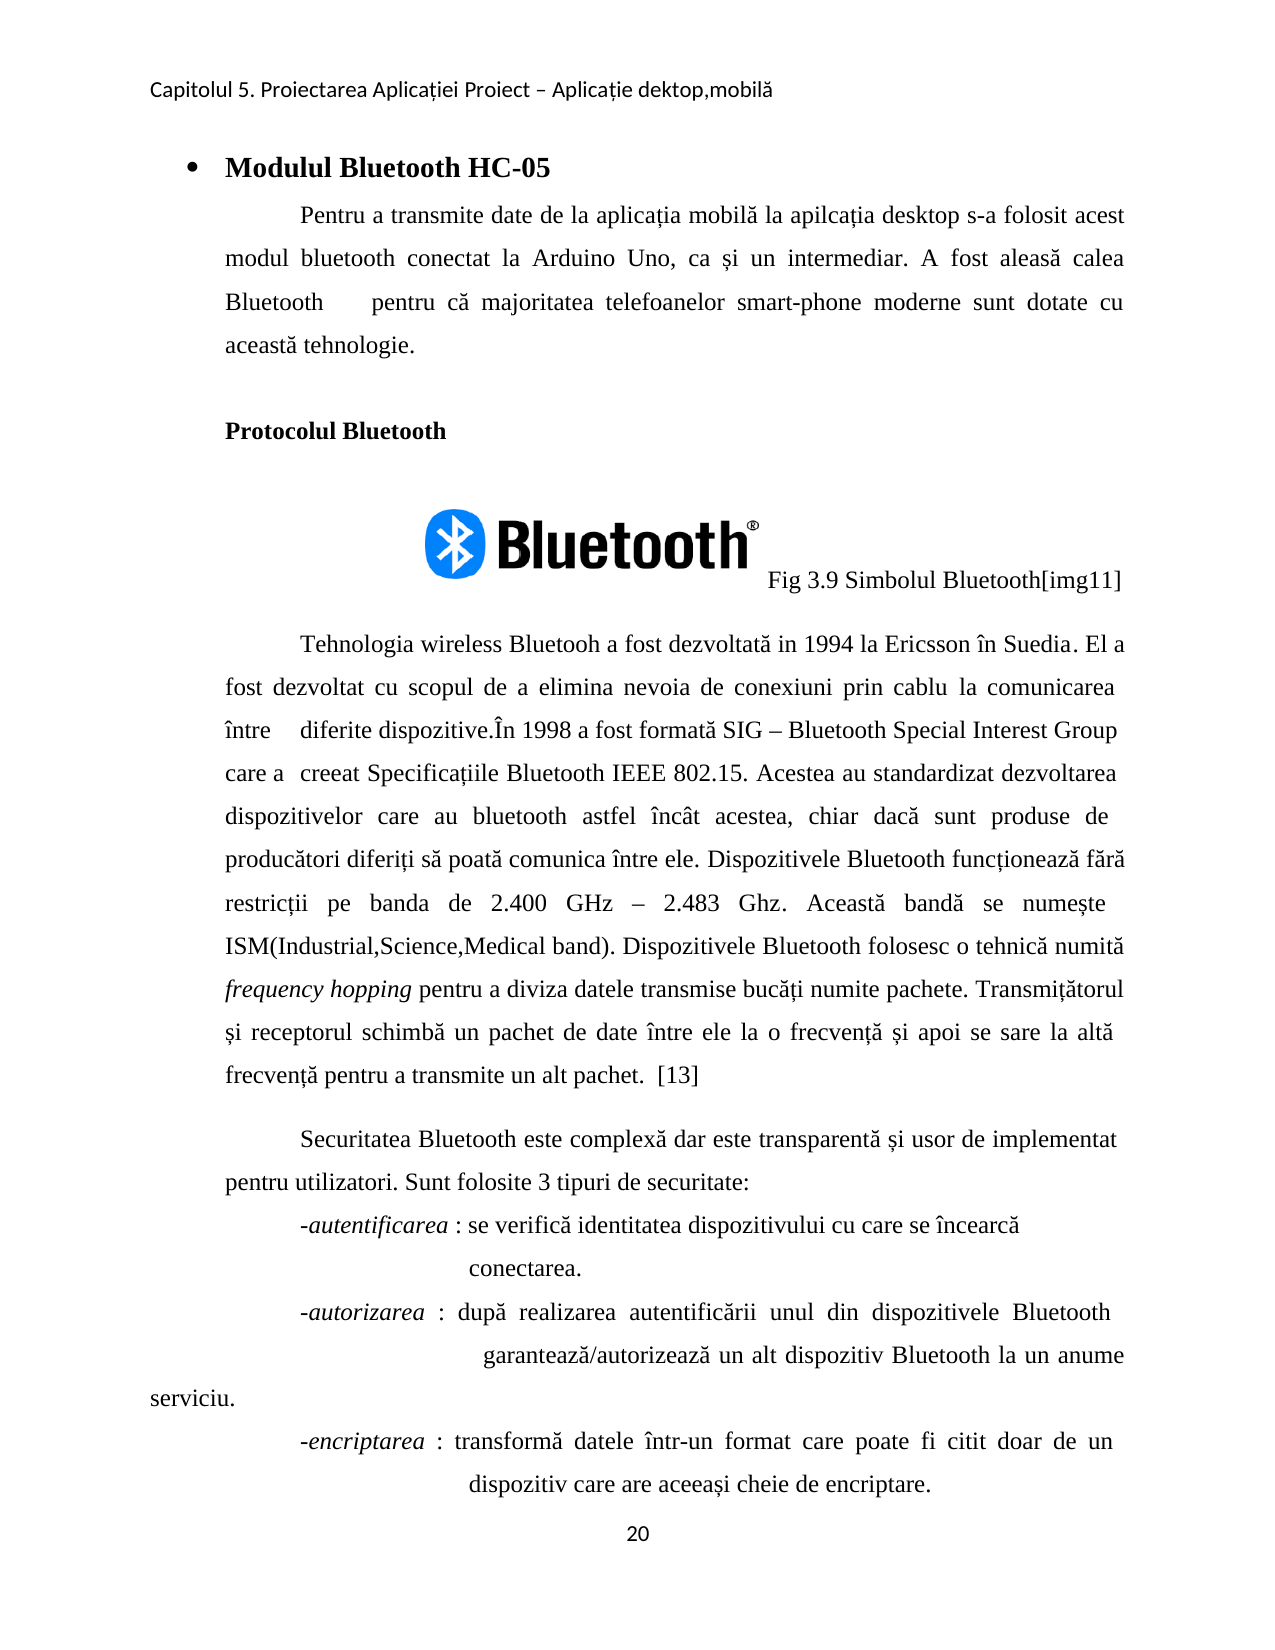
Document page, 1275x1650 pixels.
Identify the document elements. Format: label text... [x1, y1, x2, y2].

text -encriptarea : transformă datele într-un format care poate fi citit doar de un dispozitiv care are aceeași cheie de encriptare. [150, 1426, 1125, 1498]
list Modulul Bluetooth HC-05 [187, 150, 1125, 184]
text -autorizarea : după realizarea autentificării unul din dispozitivele Bluetooth garantează/autorizează un alt dispozitiv Bluetooth la un anume serviciu. [150, 1297, 1125, 1412]
list Protocolul Bluetooth [225, 416, 1125, 445]
text Securitatea Bluetooth este complexă dar este transparentă și usor de implementat pentru utilizatori. Sunt folosite 3 tipuri de securitate: [150, 1124, 1125, 1196]
text Tehnologia wireless Bluetooh a fost dezvoltată in 1994 la Ericsson în Suedia. El a fost dezvoltat cu scopul de a elimina nevoia de conexiuni prin cablu la comunicarea între diferite dispozitive.În 1998 a fost formată SIG – Bluetooth Special Interest Group care a creeat Specificațiile Bluetooth IEEE 802.15. Acestea au standardizat dezvoltarea dispozitivelor care au bluetooth astfel încât acestea, chiar dacă sunt produse de producători diferiți să poată comunica între ele. Dispozitivele Bluetooth funcționează fără restricții pe banda de 2.400 GHz – 2.483 Ghz. Această bandă se numește ISM(Industrial,Science,Medical band). Dispozitivele Bluetooth folosesc o tehnică numită frequency hopping pentru a diviza datele transmise bucăți numite pachete. Transmițătorul și receptorul schimbă un pachet de date între ele la o frecvență și apoi se sare la altă frecvență pentru a transmite un alt pachet. [13] [150, 629, 1125, 1089]
text -autentificarea : se verifică identitatea dispozitivului cu care se încearcă conectarea. [150, 1210, 1125, 1282]
list Pentru a transmite date de la aplicația mobilă la apilcația desktop s-a folosit acest modul bluetooth conectat la Arduino Uno, ca și un intermediar. A fost aleasă calea Bluetooth pentru că majoritatea telefoanelor smart-phone moderne sunt dotate cu această tehnologie. [225, 200, 1125, 358]
picture [422, 502, 768, 589]
